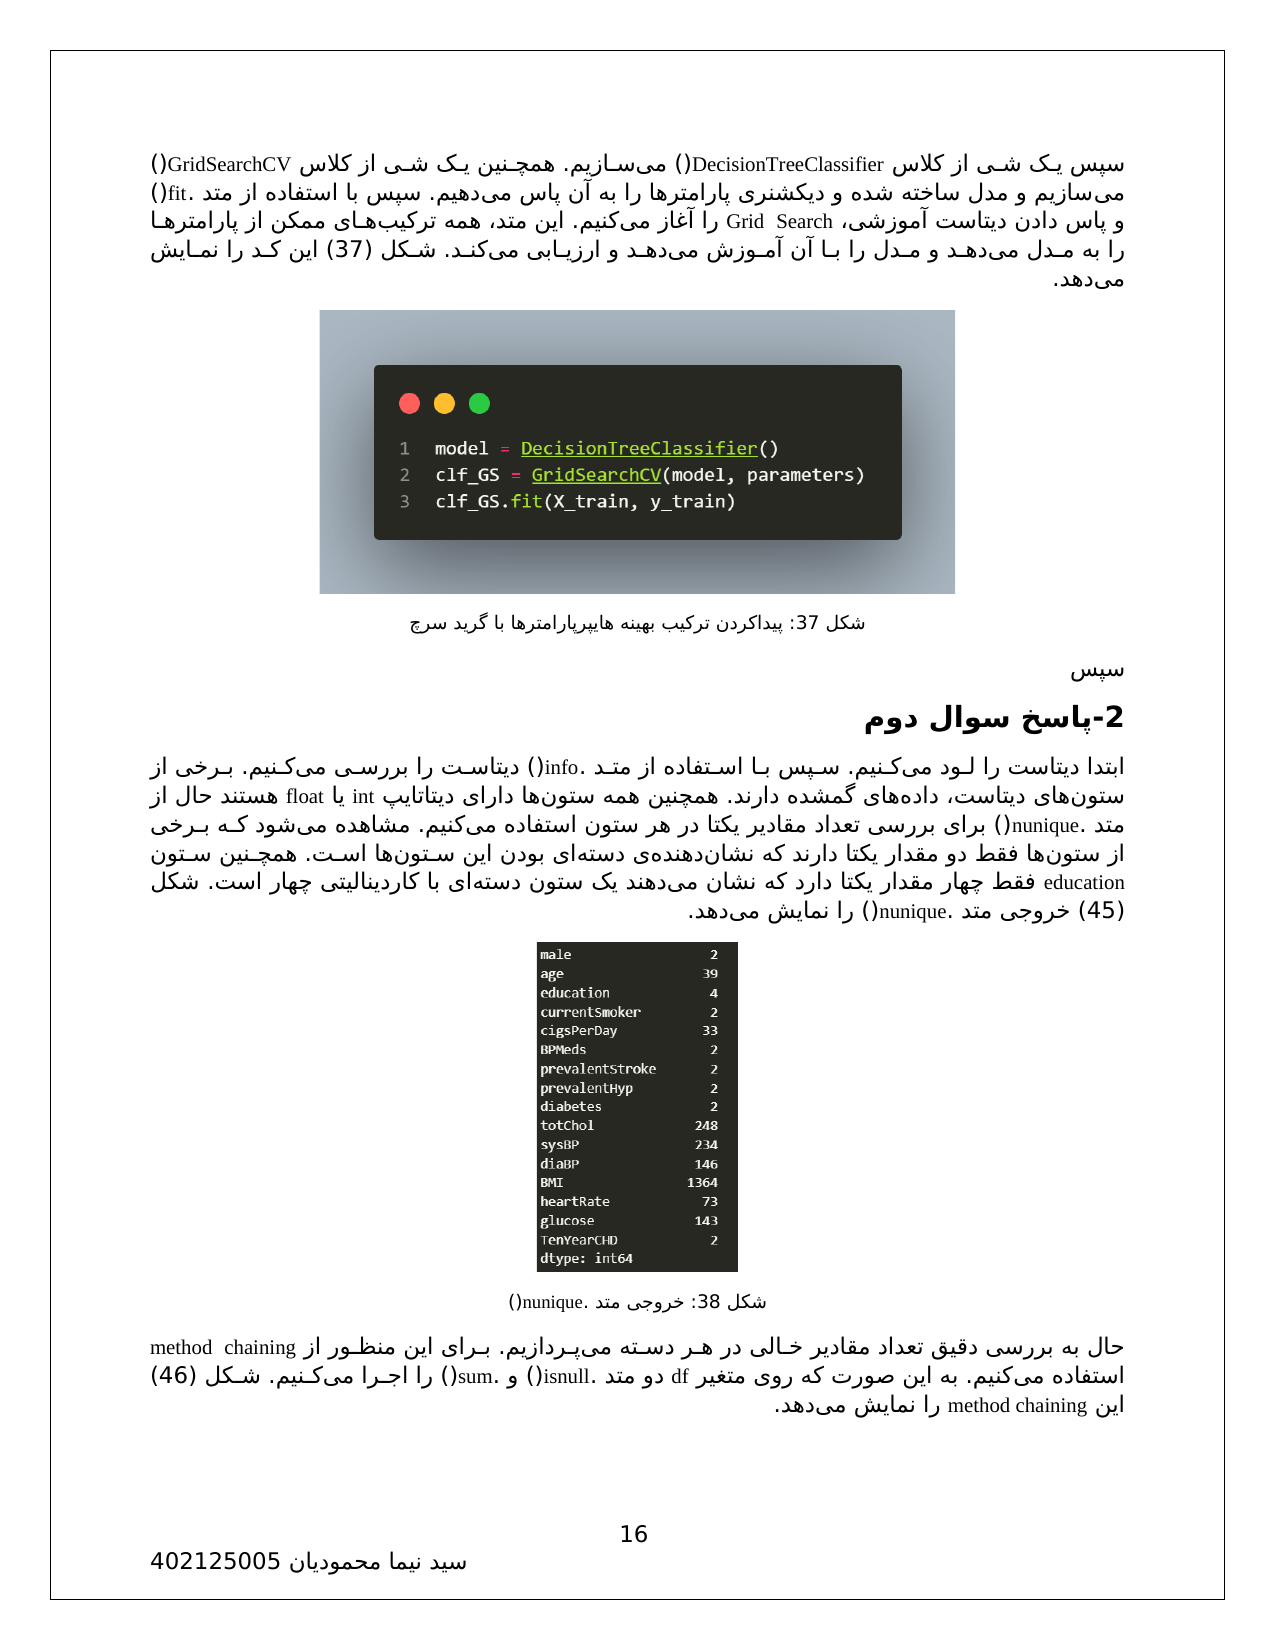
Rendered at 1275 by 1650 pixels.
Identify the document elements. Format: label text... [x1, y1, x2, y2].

text ابتدا دیتاست را لود می‌کنیم. سپس با استفاده از متد .info() دیتاست را بررسی می‌کنیم. برخی از ستون‌های دیتاست، داده‌های گمشده دارند. همچنین همه ستون‌ها دارای دیتاتایپ int یا float هستند حال از متد .nunique() برای بررسی تعداد مقادیر یکتا در هر ستون استفاده می‌کنیم. مشاهده می‌شود که برخی از ستون‌ها فقط دو مقدار یکتا دارند که نشان‌دهنده‌ی دسته‌ای بودن این ستون‌ها است. همچنین ستون education فقط چهار مقدار یکتا دارد که نشان می‌دهند یک ستون دسته‌ای با کاردینالیتی چهار است. شکل (45) خروجی متد .nunique() را نمایش می‌دهد. [150, 753, 1125, 924]
text شکل 38: خروجی متد .nunique() [150, 1291, 1125, 1313]
text حال به بررسی دقیق تعداد مقادیر خالی در هر دسته می‌پردازیم. برای این منظور از method chaining استفاده می‌کنیم. به این صورت که روی متغیر df دو متد .isnull() و .sum() را اجرا می‌کنیم. شکل (46) این method chaining را نمایش می‌دهد. [150, 1333, 1125, 1418]
text شکل 37: پیداکردن ترکیب بهینه هایپرپارامترها با گرید سرچ [150, 612, 1125, 634]
picture [536, 942, 738, 1272]
text سپس یک شی از کلاس DecisionTreeClassifier() می‌سازیم. همچنین یک شی از کلاس GridSearchCV() می‌سازیم و مدل ساخته شده و دیکشنری پارامترها را به آن پاس می‌دهیم. سپس با استفاده از متد .fit() و پاس دادن دیتاست آموزشی، Grid Search را آغاز می‌کنیم. این متد، همه ترکیب‌های ممکن از پارامترها را به مدل می‌دهد و مدل را با آن آموزش می‌دهد و ارزیابی می‌کند. شکل (37) این کد را نمایش می‌دهد. [150, 150, 1125, 292]
subtitle 2-پاسخ سوال دوم [150, 700, 1125, 734]
picture [319, 310, 956, 594]
text سپس [150, 655, 1125, 681]
